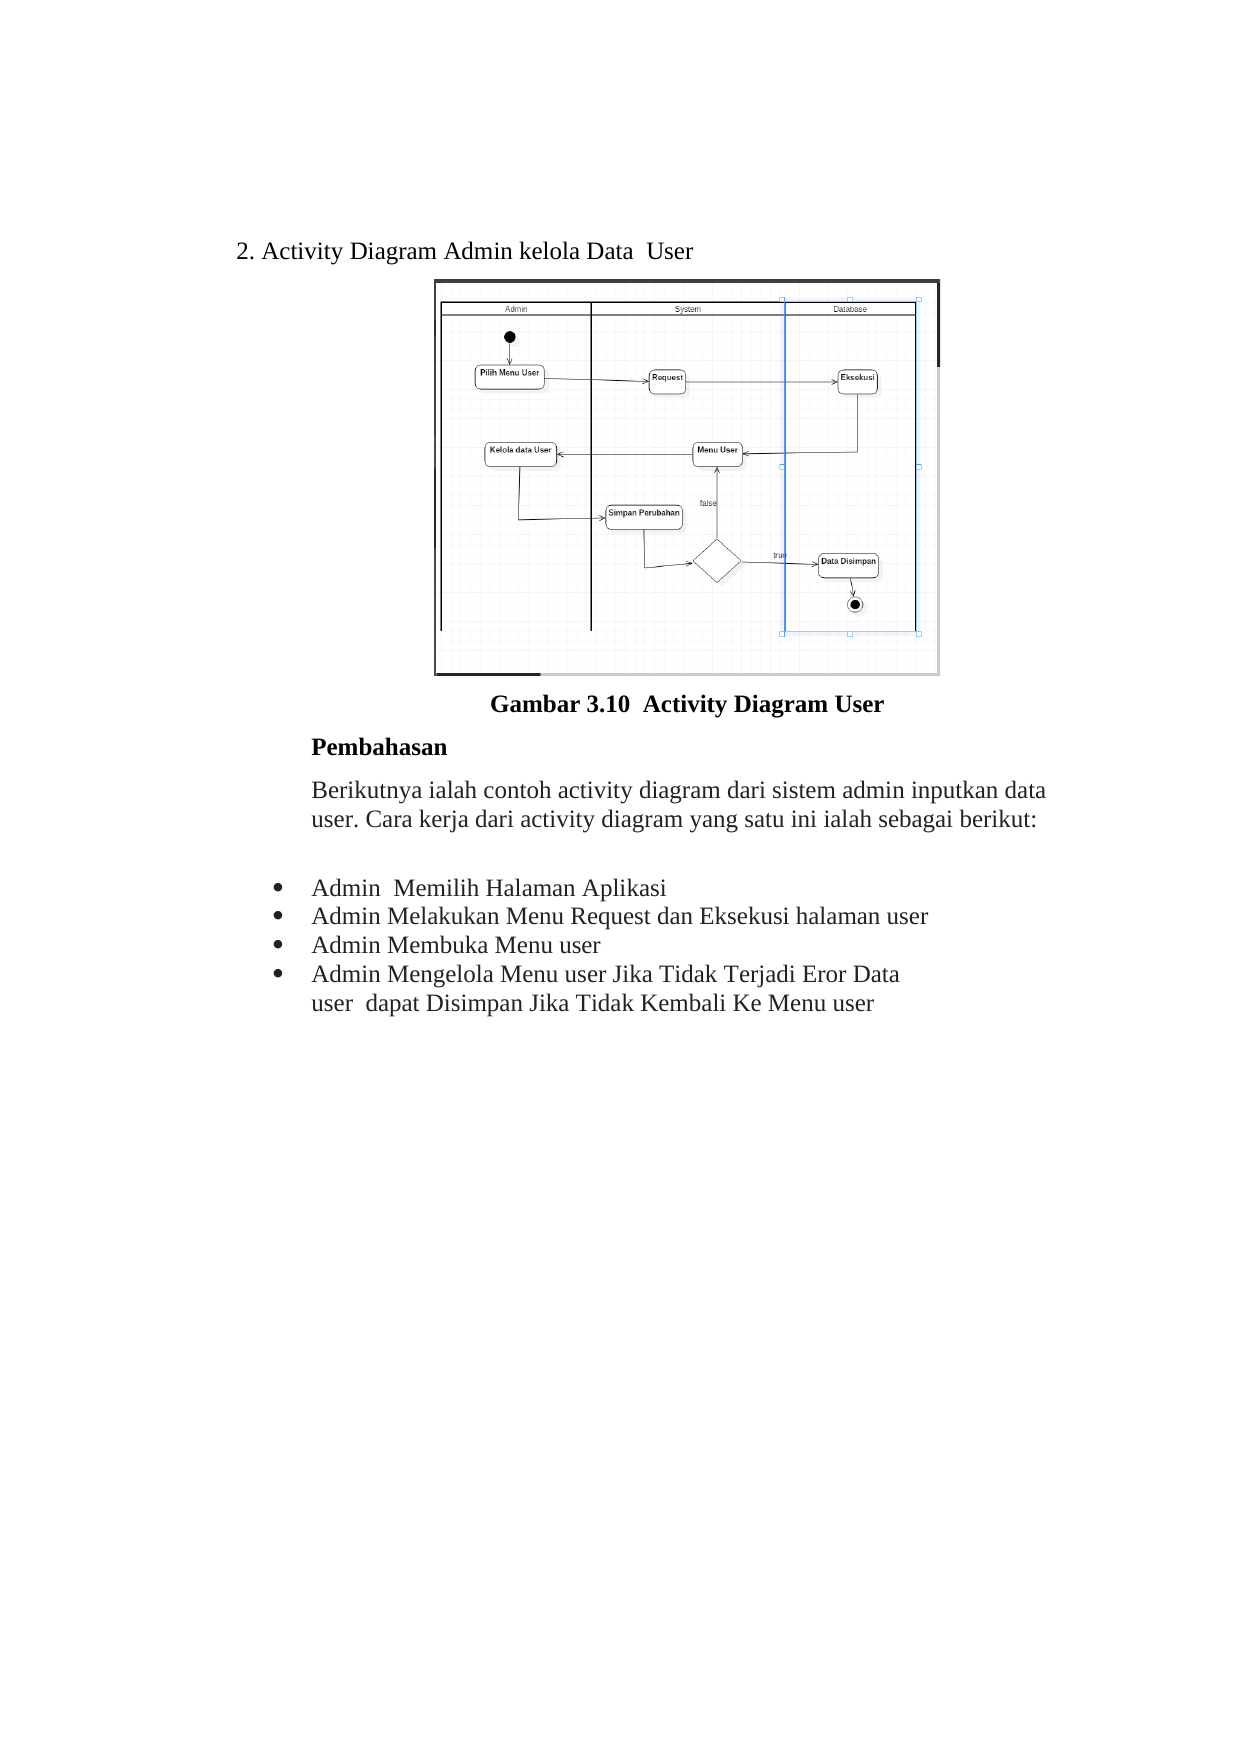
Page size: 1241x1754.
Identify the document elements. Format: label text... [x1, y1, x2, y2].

text Berikutnya ialah contoh activity diagram dari sistem admin inputkan data user. Cara kerja dari activity diagram yang satu ini ialah sebagai berikut: [311, 775, 1063, 833]
text Pembahasan [236, 732, 1063, 761]
list Admin Mengelola Menu user Jika Tidak Terjadi Eror Data [274, 959, 1063, 988]
picture [434, 279, 941, 676]
text 2. Activity Diagram Admin kelola Data User [236, 236, 1063, 265]
list Admin Melakukan Menu Request dan Eksekusi halaman user [274, 901, 1063, 930]
text Gambar 3.10 Activity Diagram User [236, 689, 1063, 718]
list user dapat Disimpan Jika Tidak Kembali Ke Menu user [311, 988, 1063, 1016]
list Admin Membuka Menu user [274, 930, 1063, 959]
list Admin Memilih Halaman Aplikasi [274, 873, 1063, 901]
